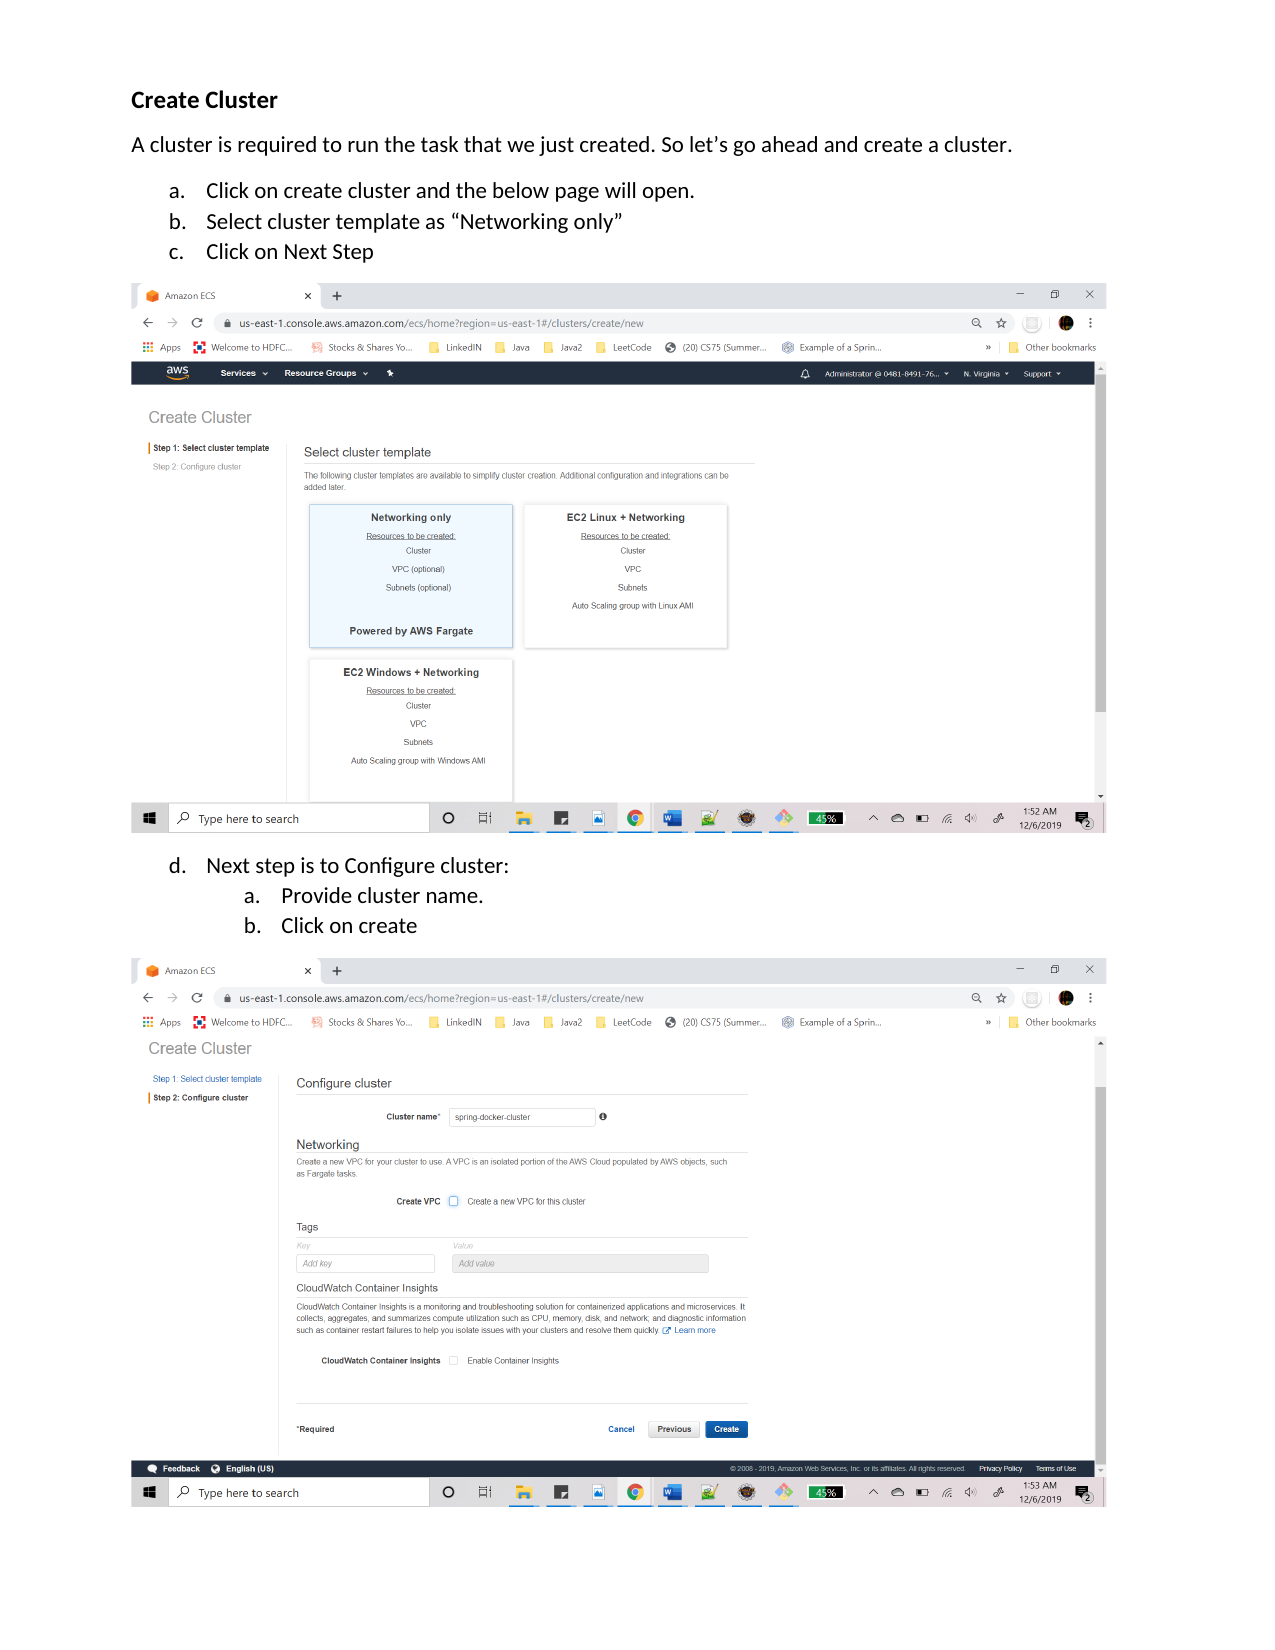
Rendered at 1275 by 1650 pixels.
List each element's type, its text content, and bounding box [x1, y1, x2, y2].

list Click on Next Step [169, 237, 1172, 265]
subtitle Create Cluster [131, 84, 1172, 115]
picture [131, 958, 1107, 1507]
list Next step is to Configure cluster: [169, 851, 1172, 879]
list Click on create [244, 912, 1172, 940]
list Click on create cluster and the below page will open. [169, 177, 1172, 205]
list Provide cluster name. [244, 881, 1172, 909]
picture [131, 283, 1107, 833]
text A cluster is required to run the task that we just created. So let’s go ahead and create a cluster. [131, 130, 1172, 158]
list Select cluster template as “Networking only” [169, 207, 1172, 235]
